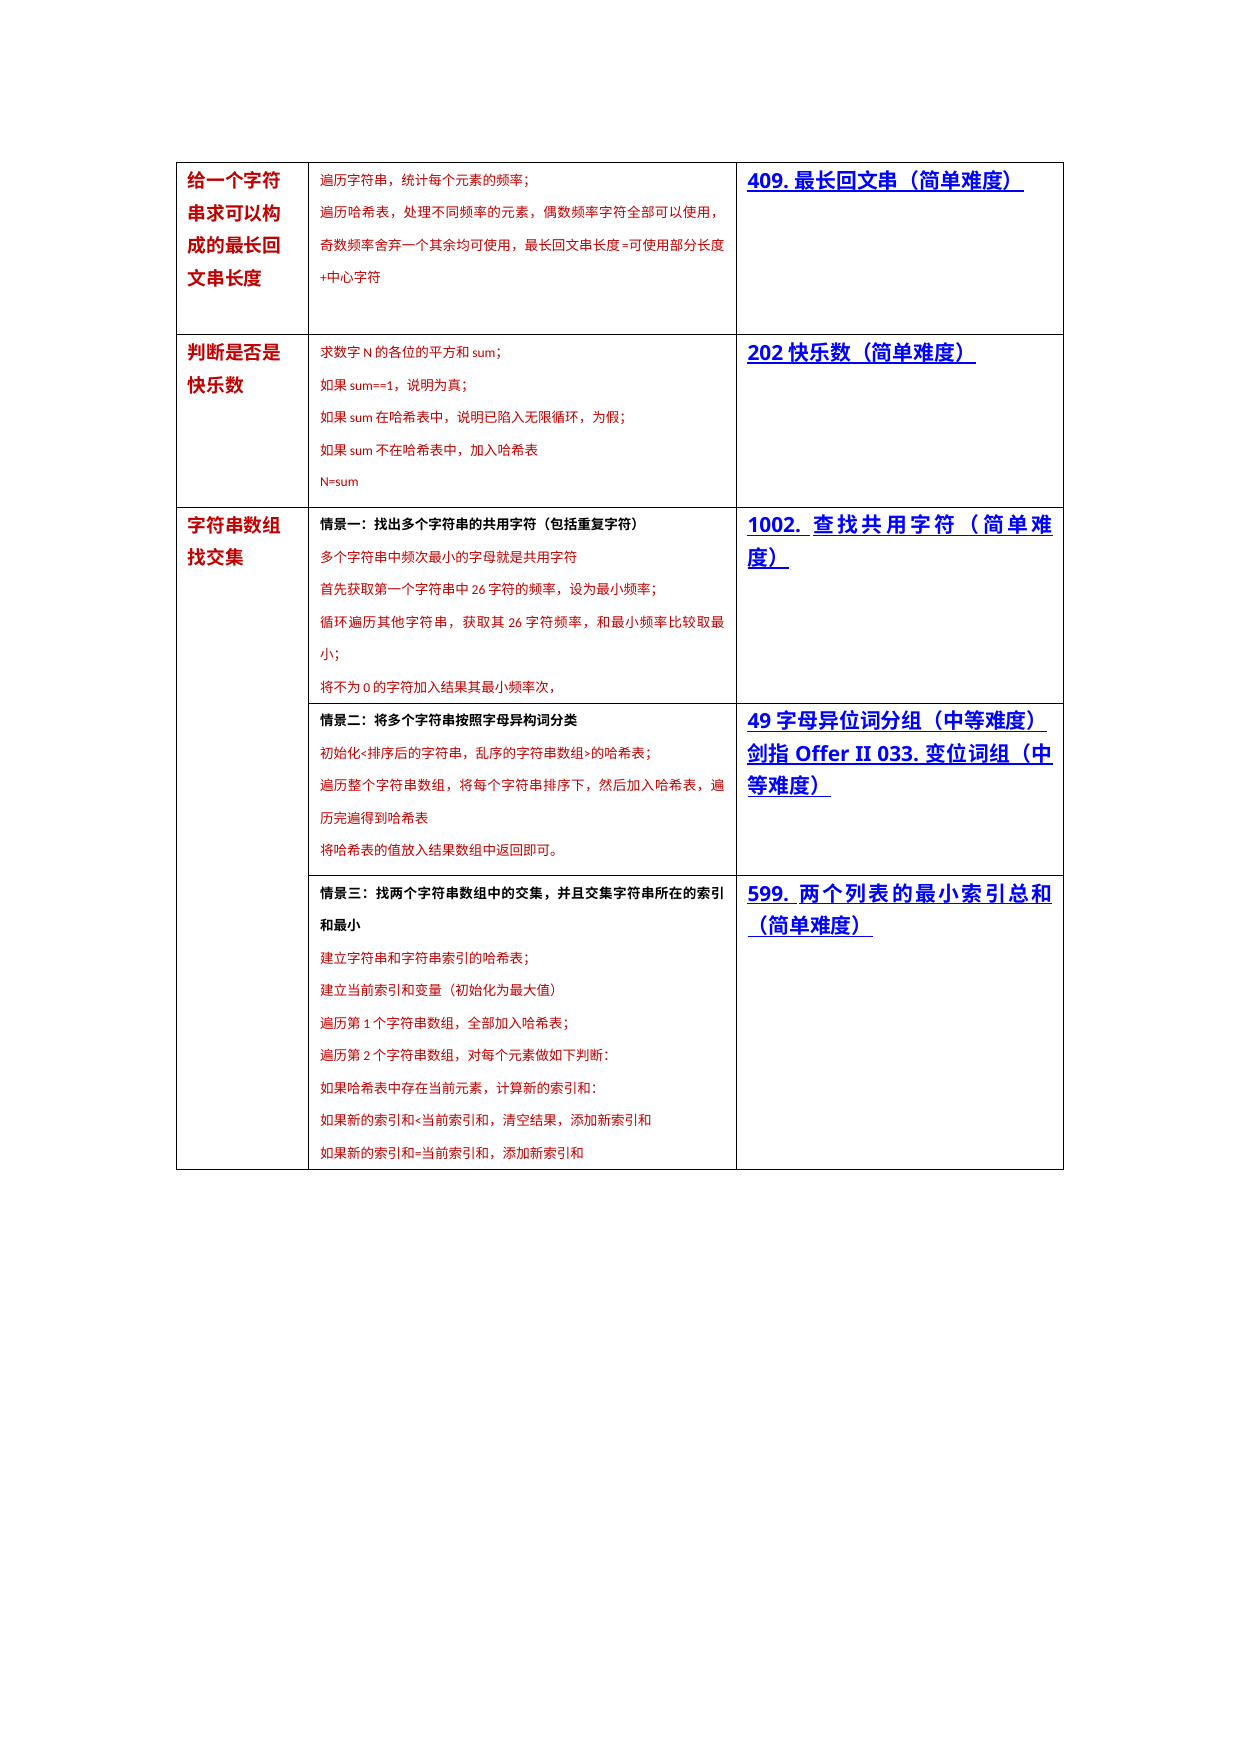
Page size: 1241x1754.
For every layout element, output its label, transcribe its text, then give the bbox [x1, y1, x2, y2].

table_cell 给一个字符串求可以构成的最长回文串长度 [177, 163, 308, 334]
table_cell 遍历字符串，统计每个元素的频率； 遍历哈希表，处理不同频率的元素，偶数频率字符全部可以使用，奇数频率舍弃一个其余均可使用，最长回文串长度=可使用部分长度+中心字符 [309, 163, 736, 334]
table_cell 1002. 查找共用字符（简单难度） [737, 508, 1063, 703]
table_cell 情景三：找两个字符串数组中的交集，并且交集字符串所在的索引和最小 建立字符串和字符串索引的哈希表； 建立当前索引和变量（初始化为最大值） 遍历第1个字符串数组，全部加入哈希表； 遍历第2个字符串数组，对每个元素做如下判断： 如果哈希表中存在当前元素，计算新的索引和： 如果新的索引和<当前索引和，清空结果，添加新索引和 如果新的索引和=当前索引和，添加新索引和 [309, 876, 736, 1168]
table_cell 409. 最长回文串（简单难度） [737, 163, 1063, 334]
table_cell 202 快乐数（简单难度） [737, 335, 1063, 507]
table_cell 字符串数组找交集 [177, 508, 308, 1168]
table_cell 599. 两个列表的最小索引总和（简单难度） [737, 876, 1063, 1168]
table_cell 判断是否是快乐数 [177, 335, 308, 507]
table_cell 情景二：将多个字符串按照字母异构词分类 初始化<排序后的字符串，乱序的字符串数组>的哈希表； 遍历整个字符串数组，将每个字符串排序下，然后加入哈希表，遍历完遍得到哈希表 将哈希表的值放入结果数组中返回即可。 [309, 704, 736, 875]
table_cell 情景一：找出多个字符串的共用字符（包括重复字符） 多个字符串中频次最小的字母就是共用字符 首先获取第一个字符串中26字符的频率，设为最小频率； 循环遍历其他字符串，获取其26字符频率，和最小频率比较取最小； 将不为0的字符加入结果其最小频率次， [309, 508, 736, 703]
table_cell 求数字N的各位的平方和sum； 如果sum==1，说明为真； 如果sum在哈希表中，说明已陷入无限循环，为假； 如果sum不在哈希表中，加入哈希表 N=sum [309, 335, 736, 507]
table_cell 49 字母异位词分组（中等难度） 剑指 Offer II 033. 变位词组（中等难度） [737, 704, 1063, 875]
